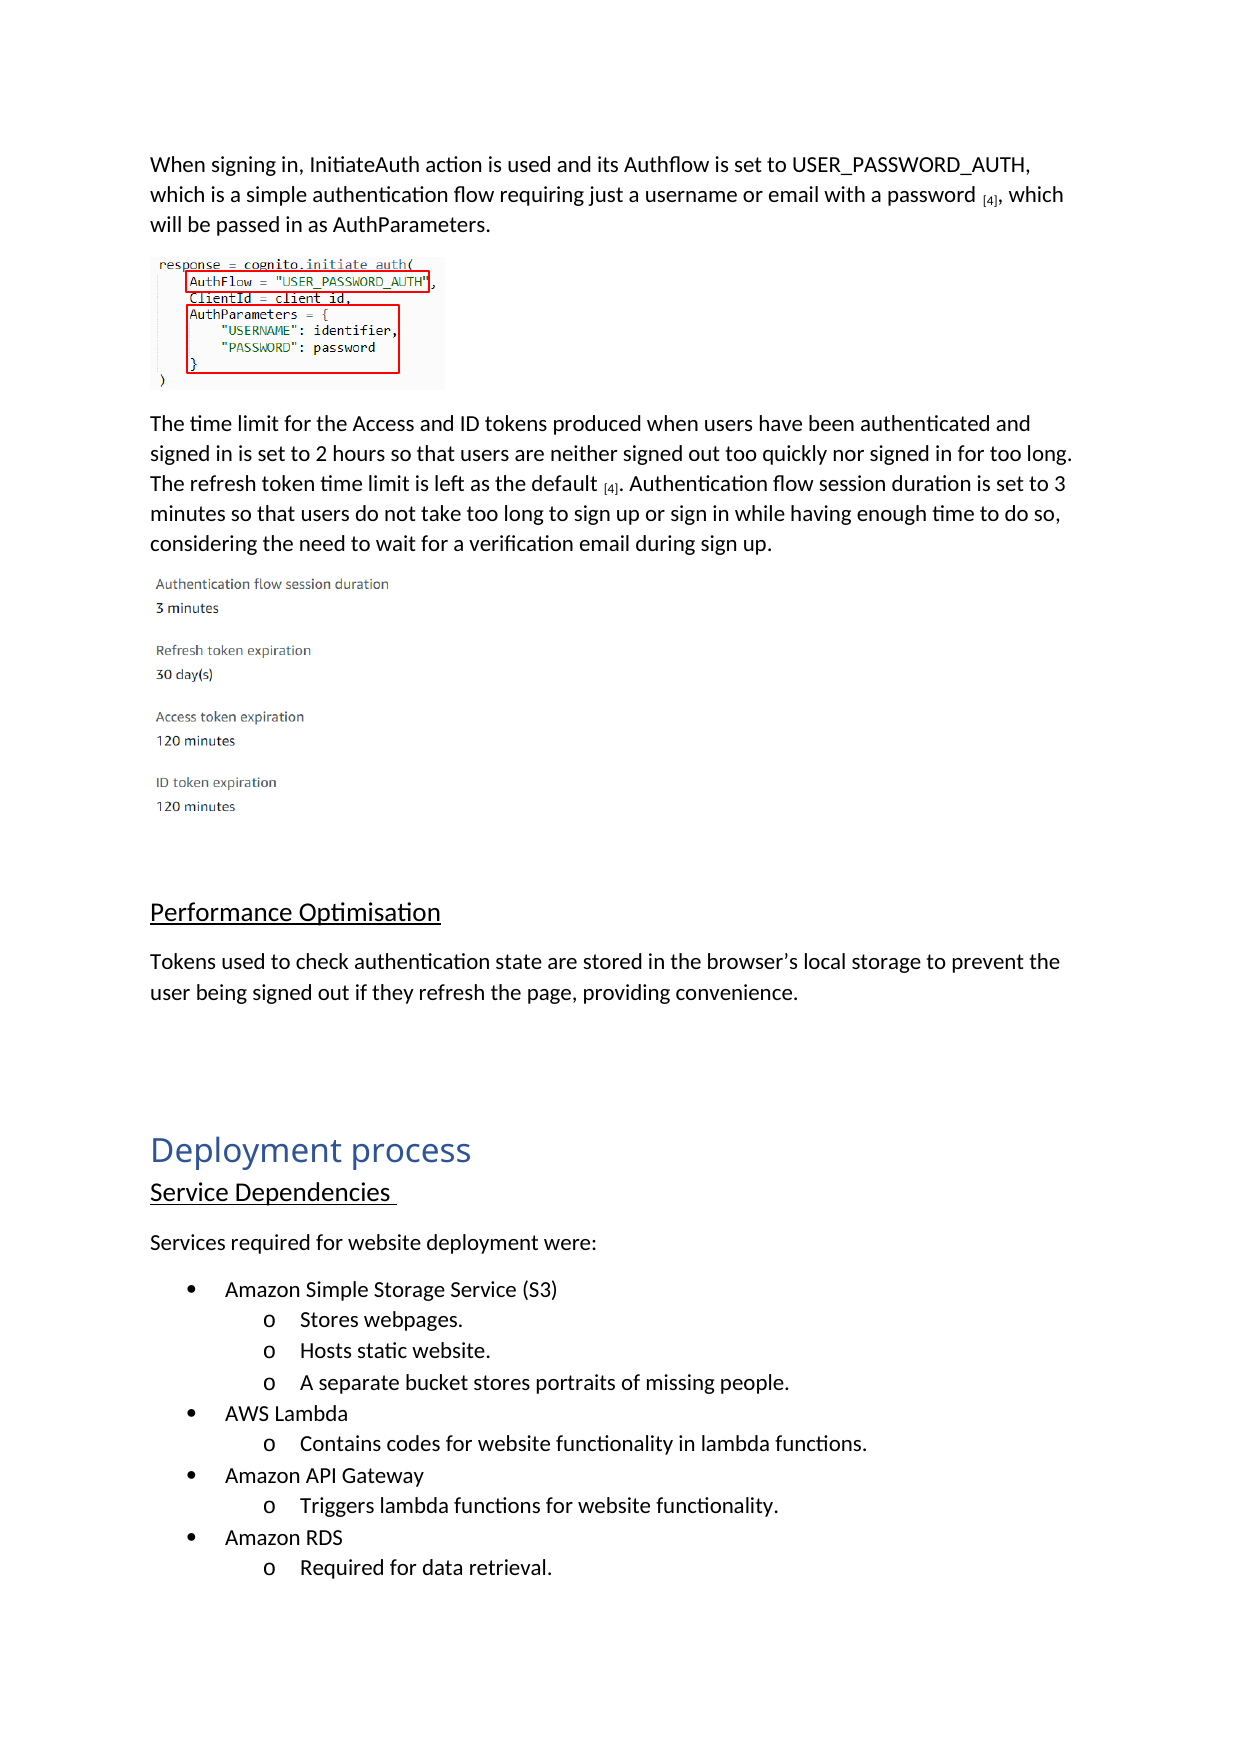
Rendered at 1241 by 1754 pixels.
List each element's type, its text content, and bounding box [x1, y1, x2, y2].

list AWS Lambda [187, 1399, 1090, 1427]
picture [150, 576, 398, 824]
subtitle Deployment process [150, 1127, 1090, 1172]
list Amazon Simple Storage Service (S3) [187, 1275, 1090, 1303]
text Service Dependencies [150, 1176, 1090, 1208]
list Hosts static website. [262, 1336, 1090, 1366]
list Stores webpages. [262, 1305, 1090, 1334]
list Amazon RDS [187, 1523, 1090, 1551]
text Services required for website deployment were: [150, 1228, 1090, 1256]
list Triggers lambda functions for website functionality. [262, 1491, 1090, 1520]
picture [150, 257, 445, 390]
text The time limit for the Access and ID tokens produced when users have been authenticated and signed in is set to 2 hours so that users are neither signed out too quickly nor signed in for too long. The refresh token time limit is left as the default [4]. Authentication flow session duration is set to 3 minutes so that users do not take too long to sign up or sign in while having enough time to do so, considering the need to wait for a verification email during sign up. [150, 409, 1090, 558]
list Contains codes for website functionality in lambda functions. [262, 1429, 1090, 1459]
text Performance Optimisation [150, 895, 1090, 928]
list Required for data retrieval. [262, 1553, 1090, 1582]
list A separate bucket stores portraits of missing people. [262, 1368, 1090, 1397]
text Tokens used to check authentication state are stored in the browser’s local storage to prevent the user being signed out if they refresh the page, providing convenience. [150, 947, 1090, 1006]
text When signing in, InitiateAuth action is used and its Authflow is set to USER_PASSWORD_AUTH, which is a simple authentication flow requiring just a username or email with a password [4], which will be passed in as AuthParameters. [150, 150, 1090, 238]
list Amazon API Gateway [187, 1461, 1090, 1489]
